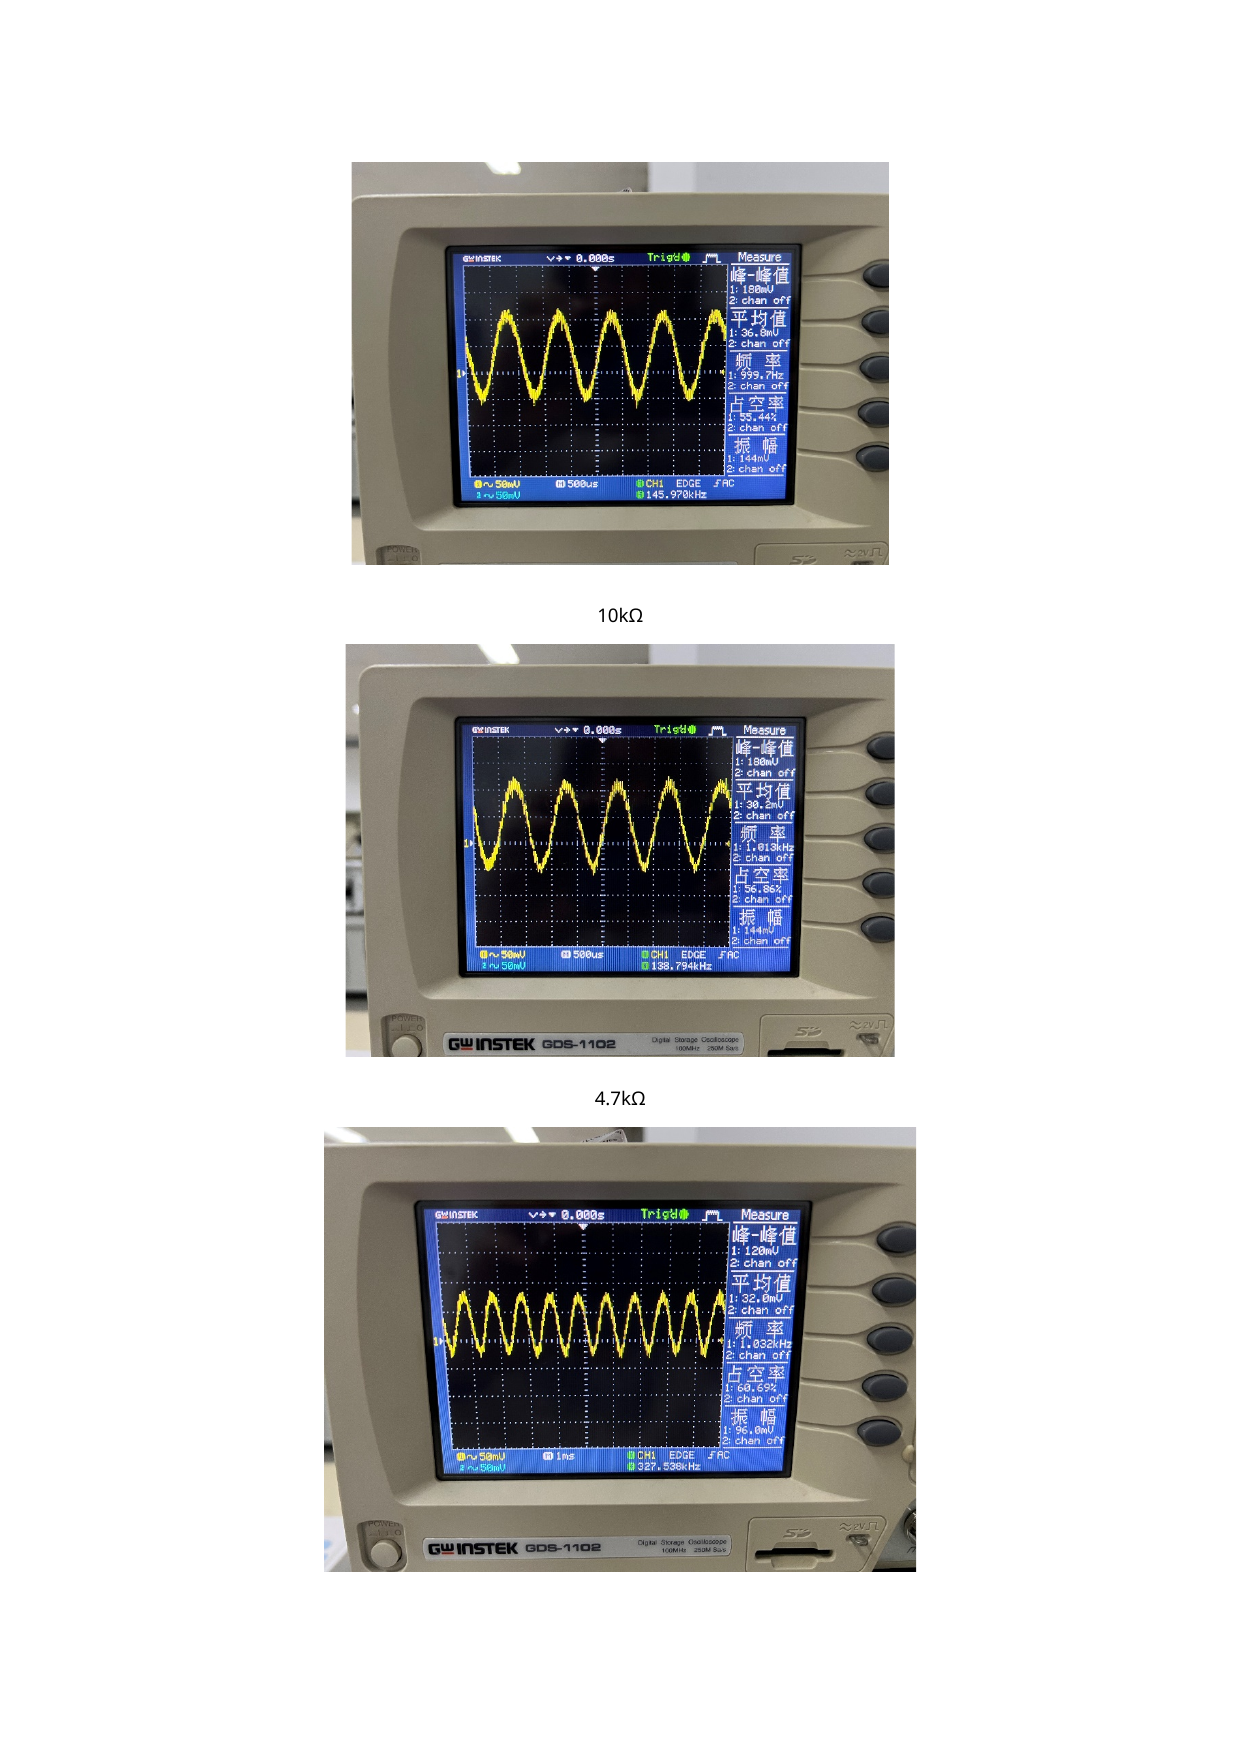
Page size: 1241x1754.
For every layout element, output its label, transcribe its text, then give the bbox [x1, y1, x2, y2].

text 10kΩ [187, 599, 1053, 632]
picture [345, 644, 895, 1057]
picture [324, 1127, 917, 1572]
text 4.7kΩ [187, 1082, 1053, 1114]
picture [351, 162, 889, 565]
